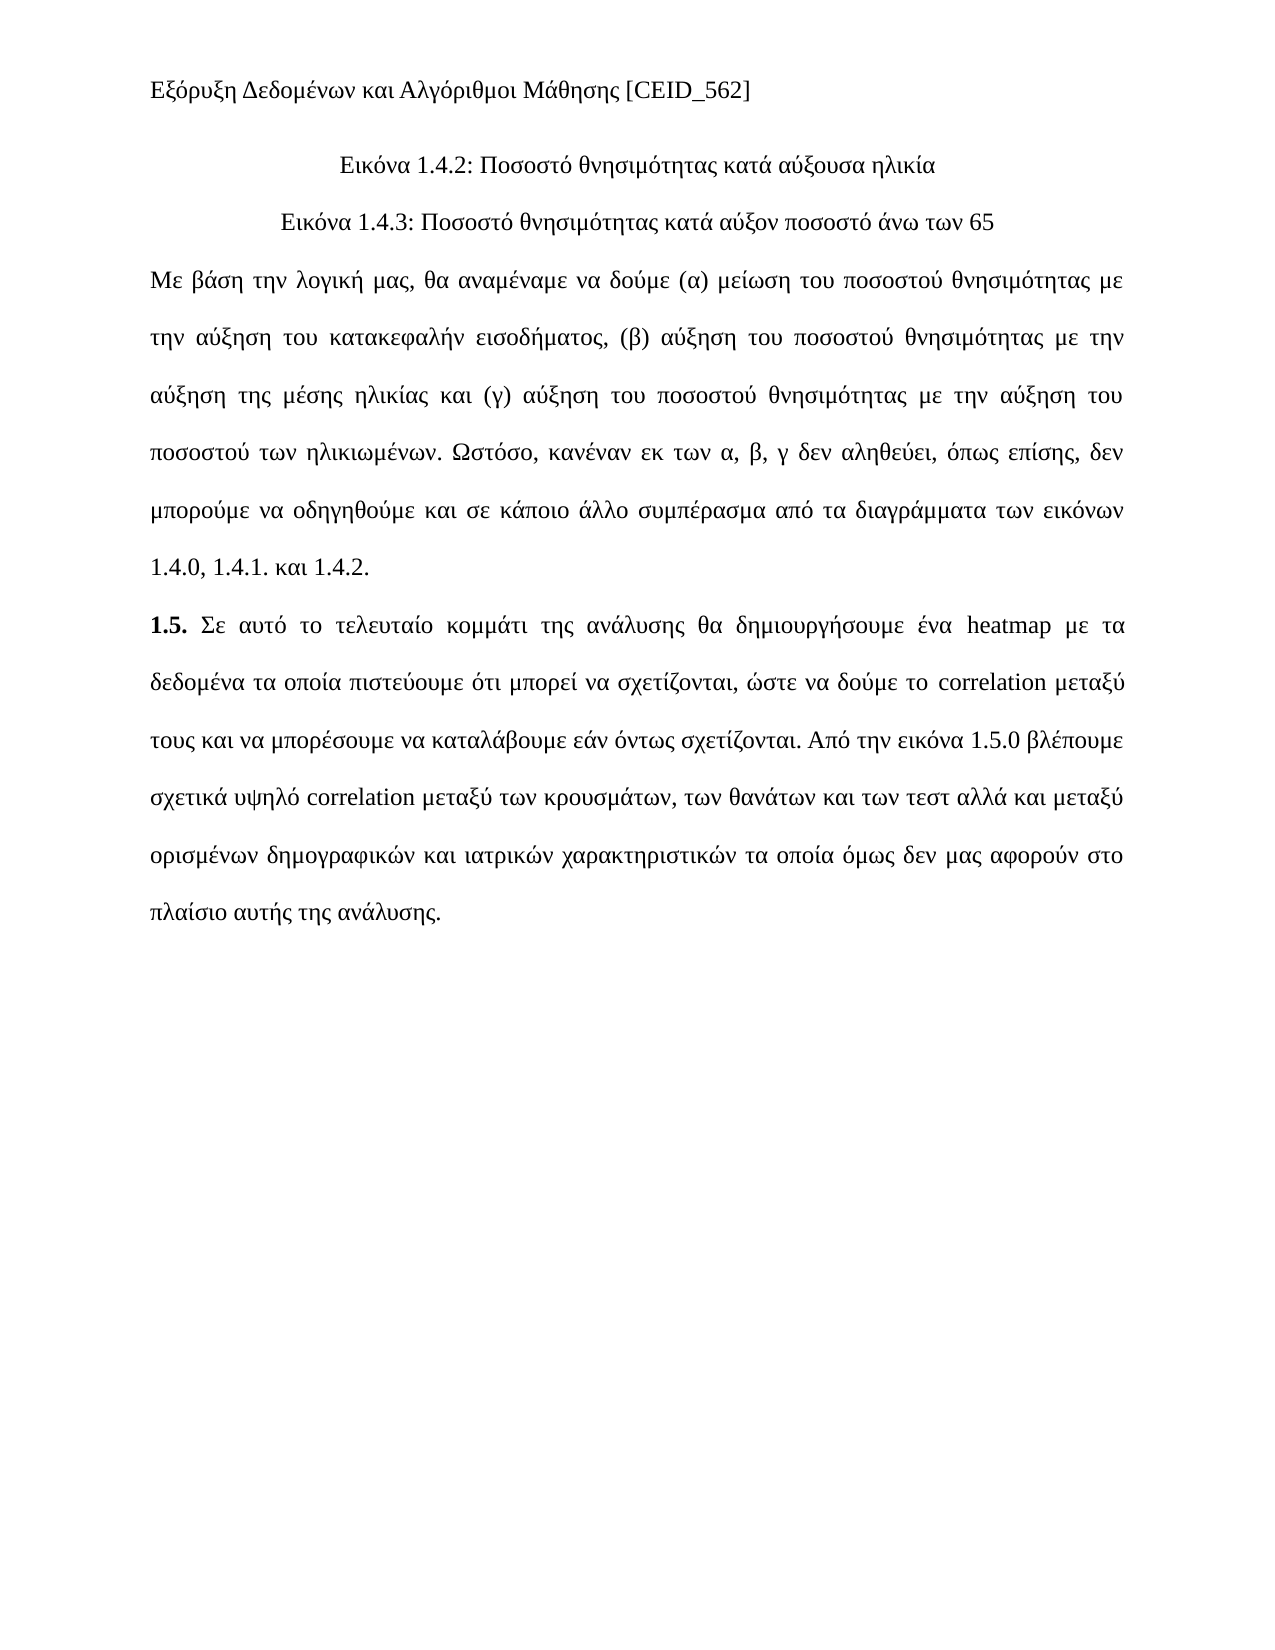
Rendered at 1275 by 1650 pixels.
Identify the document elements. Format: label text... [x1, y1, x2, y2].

text 1.5. Σε αυτό το τελευταίο κομμάτι της ανάλυσης θα δημιουργήσουμε ένα heatmap με τα δεδομένα τα οποία πιστεύουμε ότι μπορεί να σχετίζονται, ώστε να δούμε το correlation μεταξύ τους και να μπορέσουμε να καταλάβουμε εάν όντως σχετίζονται. Από την εικόνα 1.5.0 βλέπουμε σχετικά υψηλό correlation μεταξύ των κρουσμάτων, των θανάτων και των τεστ αλλά και μεταξύ ορισμένων δημογραφικών και ιατρικών χαρακτηριστικών τα οποία όμως δεν μας αφορούν στο πλαίσιο αυτής της ανάλυσης. [150, 610, 1125, 926]
text Εικόνα 1.4.2: Ποσοστό θνησιμότητας κατά αύξουσα ηλικία [150, 150, 1125, 179]
text Εικόνα 1.4.3: Ποσοστό θνησιμότητας κατά αύξον ποσοστό άνω των 65 [150, 207, 1125, 236]
text Με βάση την λογική μας, θα αναμέναμε να δούμε (α) μείωση του ποσοστού θνησιμότητας με την αύξηση του κατακεφαλήν εισοδήματος, (β) αύξηση του ποσοστού θνησιμότητας με την αύξηση της μέσης ηλικίας και (γ) αύξηση του ποσοστού θνησιμότητας με την αύξηση του ποσοστού των ηλικιωμένων. Ωστόσο, κανέναν εκ των α, β, γ δεν αληθεύει, όπως επίσης, δεν μπορούμε να οδηγηθούμε και σε κάποιο άλλο συμπέρασμα από τα διαγράμματα των εικόνων 1.4.0, 1.4.1. και 1.4.2. [150, 265, 1125, 581]
